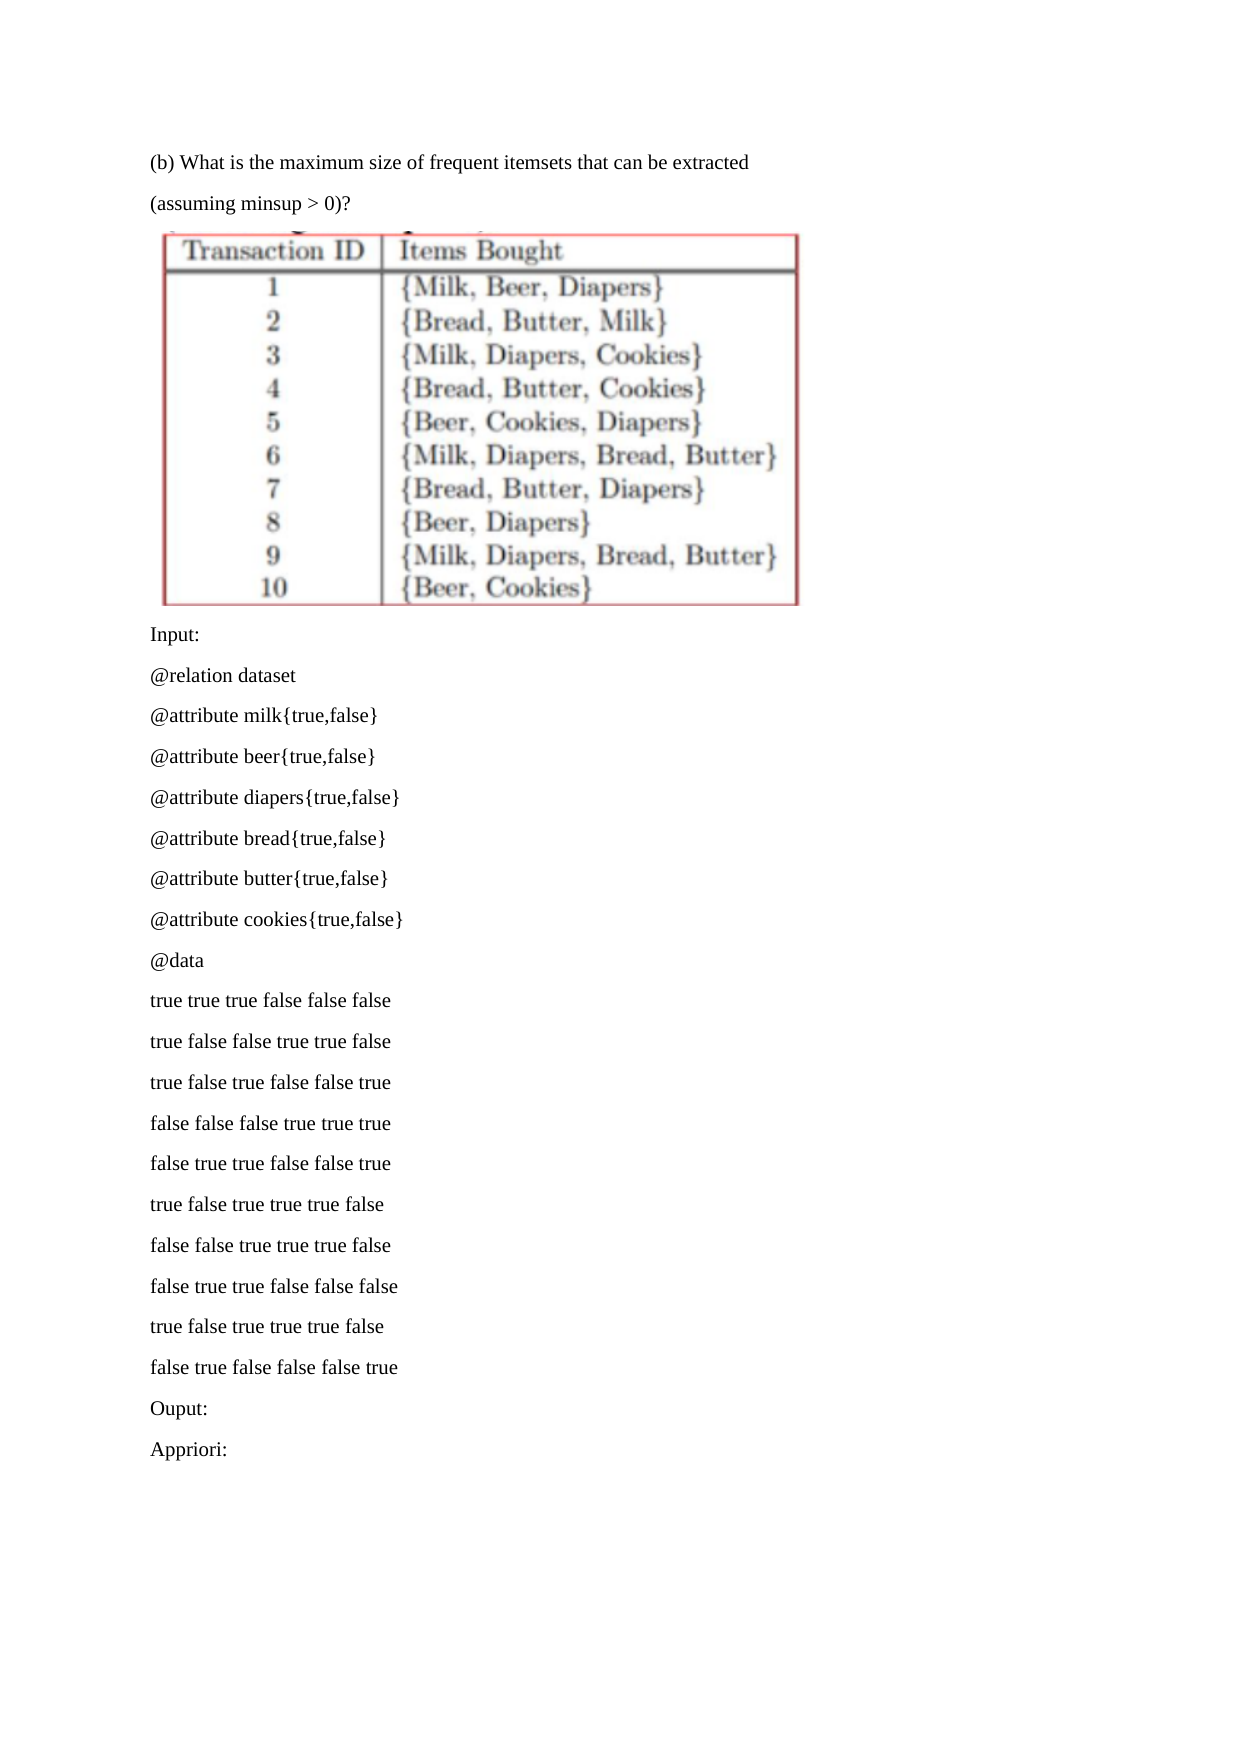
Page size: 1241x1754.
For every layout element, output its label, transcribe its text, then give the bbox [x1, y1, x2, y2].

text false true false false false true [150, 1355, 1090, 1379]
text @data [150, 948, 1090, 972]
text false true true false false true [150, 1151, 1090, 1175]
text @attribute butter{true,false} [150, 866, 1090, 890]
text @attribute beer{true,false} [150, 744, 1090, 768]
picture [150, 231, 832, 606]
text false true true false false false [150, 1273, 1090, 1298]
text true false true true true false [150, 1314, 1090, 1338]
text true false true false false true [150, 1070, 1090, 1094]
text @attribute diapers{true,false} [150, 785, 1090, 809]
text false false true true true false [150, 1233, 1090, 1257]
text (b) What is the maximum size of frequent itemsets that can be extracted [150, 150, 1090, 174]
text true true true false false false [150, 988, 1090, 1012]
text Appriori: [150, 1436, 1090, 1461]
text @attribute bread{true,false} [150, 826, 1090, 849]
text Input: [150, 622, 1090, 646]
text true false false true true false [150, 1029, 1090, 1053]
text @attribute cookies{true,false} [150, 907, 1090, 931]
text @relation dataset [150, 663, 1090, 687]
text true false true true true false [150, 1192, 1090, 1216]
text false false false true true true [150, 1111, 1090, 1135]
text @attribute milk{true,false} [150, 703, 1090, 727]
text Ouput: [150, 1396, 1090, 1420]
text (assuming minsup > 0)? [150, 191, 1090, 215]
